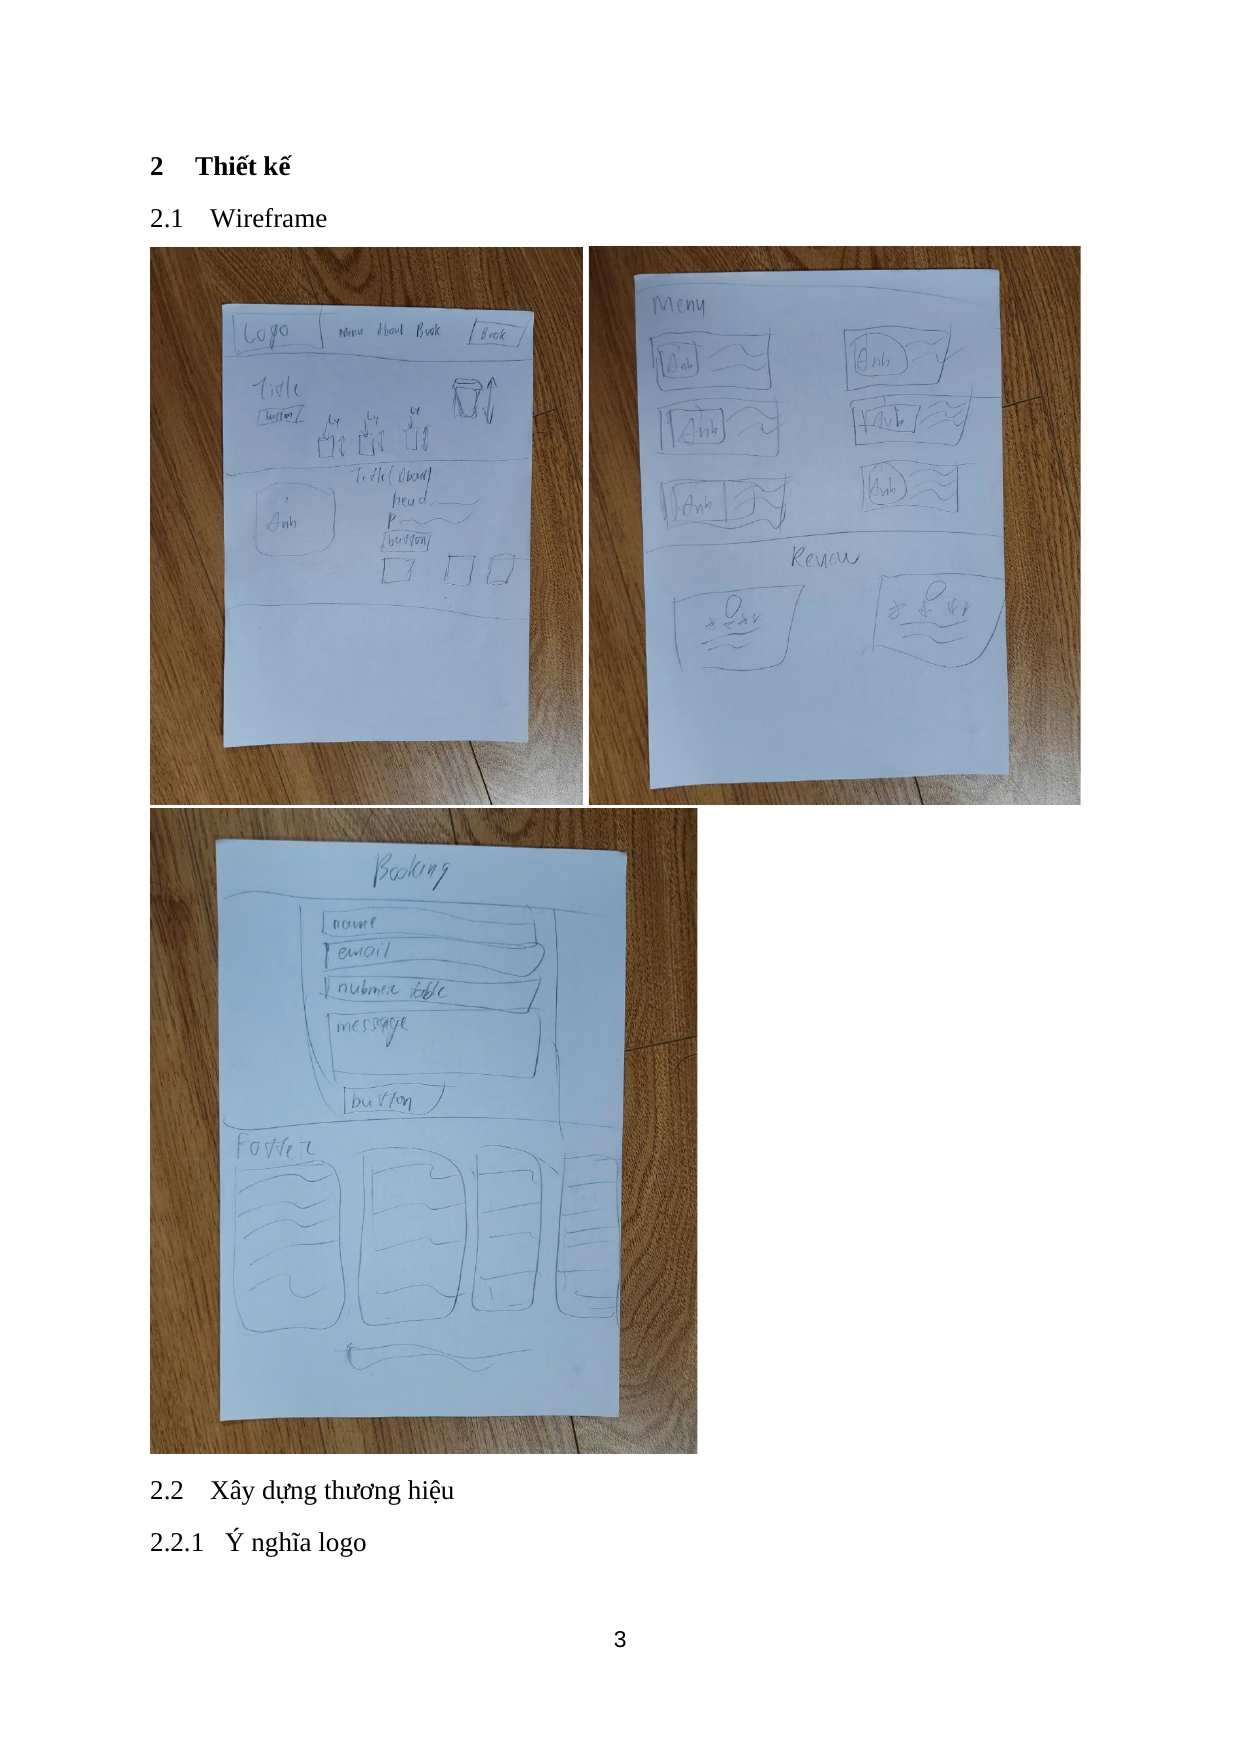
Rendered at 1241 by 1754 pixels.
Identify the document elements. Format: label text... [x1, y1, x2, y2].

subtitle Wireframe [150, 202, 1090, 233]
subtitle Thiết kế [150, 150, 1090, 181]
subtitle Xây dựng thương hiệu [150, 1474, 1090, 1505]
picture [588, 246, 1081, 805]
picture [150, 808, 698, 1454]
subtitle Ý nghĩa logo [150, 1526, 1090, 1558]
picture [150, 247, 583, 805]
